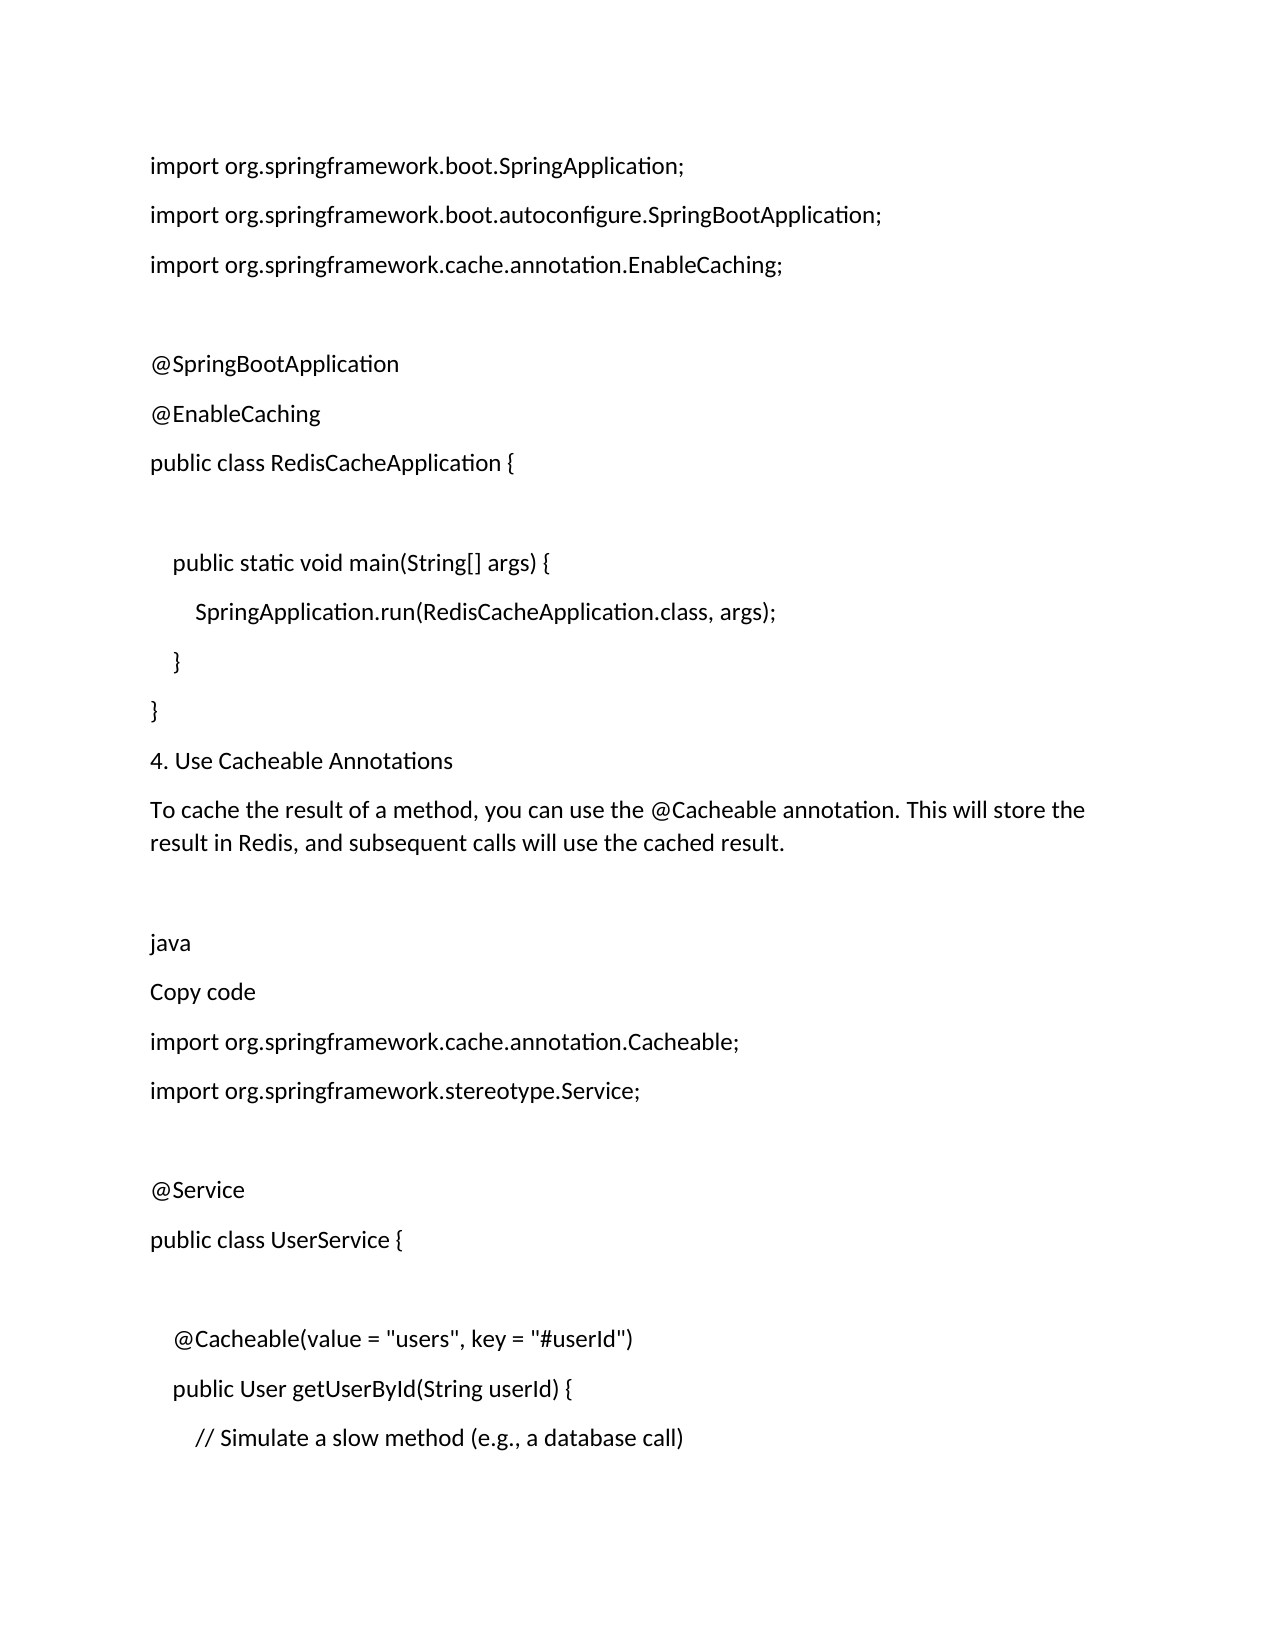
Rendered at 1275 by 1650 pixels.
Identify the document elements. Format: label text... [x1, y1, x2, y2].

text @SpringBootApplication [150, 348, 1125, 379]
text public User getUserById(String userId) { [150, 1373, 1125, 1403]
text @Cacheable(value = "users", key = "#userId") [150, 1323, 1125, 1354]
text public class RedisCacheApplication { [150, 447, 1125, 478]
text // Simulate a slow method (e.g., a database call) [150, 1422, 1125, 1453]
text java [150, 927, 1125, 957]
text To cache the result of a method, you can use the @Cacheable annotation. This will store the result in Redis, and subsequent calls will use the cached result. [150, 794, 1125, 858]
text public static void main(String[] args) { [150, 547, 1125, 577]
text public class UserService { [150, 1224, 1125, 1255]
text @Service [150, 1174, 1125, 1205]
text SpringApplication.run(RedisCacheApplication.class, args); [150, 596, 1125, 627]
text } [150, 695, 1125, 726]
text Copy code [150, 976, 1125, 1007]
text import org.springframework.cache.annotation.Cacheable; [150, 1026, 1125, 1056]
text import org.springframework.stereotype.Service; [150, 1075, 1125, 1106]
text import org.springframework.boot.autoconfigure.SpringBootApplication; [150, 199, 1125, 230]
text } [150, 646, 1125, 676]
text @EnableCaching [150, 398, 1125, 428]
text 4. Use Cacheable Annotations [150, 745, 1125, 776]
text import org.springframework.boot.SpringApplication; [150, 150, 1125, 181]
text import org.springframework.cache.annotation.EnableCaching; [150, 249, 1125, 280]
